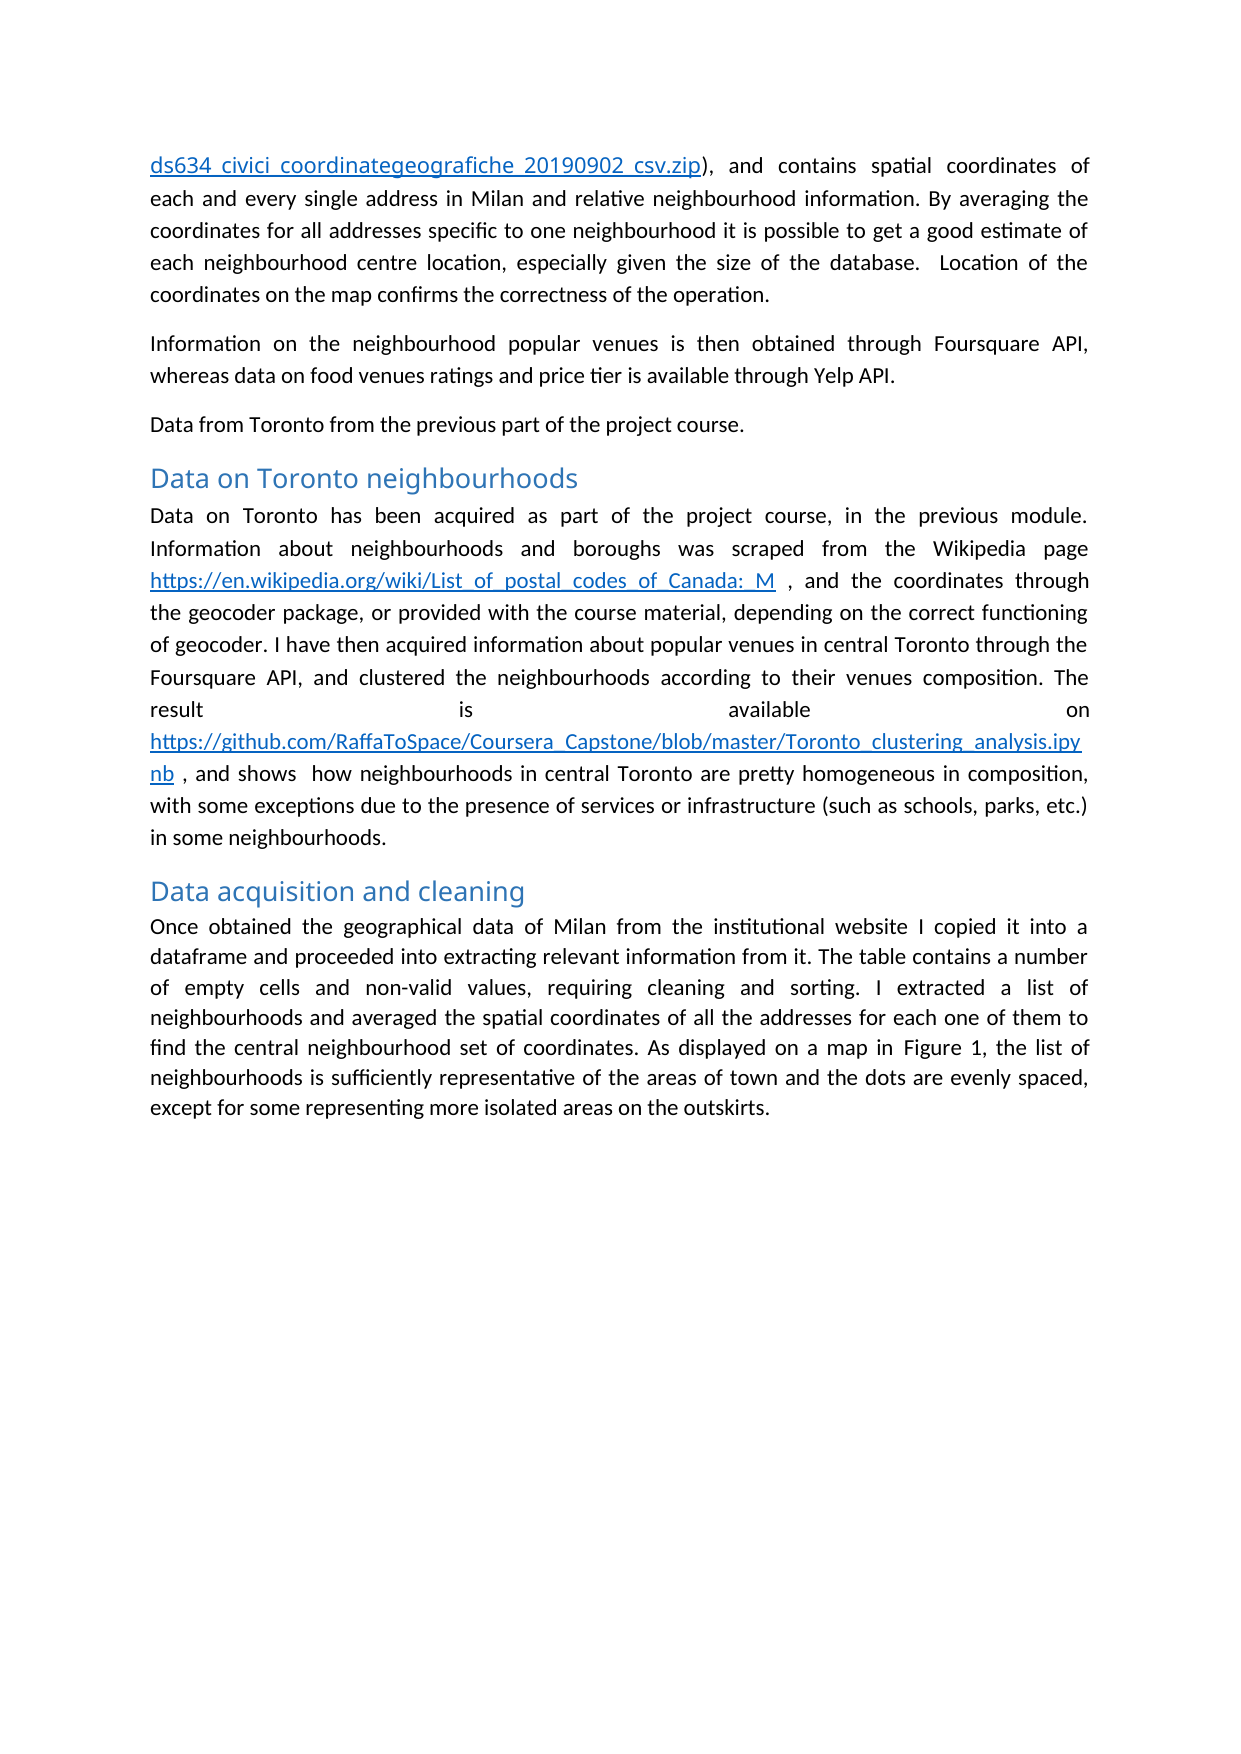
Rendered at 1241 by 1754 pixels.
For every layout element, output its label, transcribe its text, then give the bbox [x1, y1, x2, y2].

subtitle Data on Toronto neighbourhoods [150, 459, 1090, 496]
text Once obtained the geographical data of Milan from the institutional website I copied it into a dataframe and proceeded into extracting relevant information from it. The table contains a number of empty cells and non-valid values, requiring cleaning and sorting. I extracted a list of neighbourhoods and averaged the spatial coordinates of all the addresses for each one of them to find the central neighbourhood set of coordinates. As displayed on a map in Figure 1, the list of neighbourhoods is sufficiently representative of the areas of town and the dots are evenly spaced, except for some representing more isolated areas on the outskirts. [150, 912, 1090, 1121]
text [150, 150, 1090, 308]
text Information on the neighbourhood popular venues is then obtained through Foursquare API, whereas data on food venues ratings and price tier is available through Yelp API. [150, 329, 1090, 389]
text Data from Toronto from the previous part of the project course. [150, 410, 1090, 438]
text Data on Toronto has been acquired as part of the project course, in the previous module. Information about neighbourhoods and boroughs was scraped from the Wikipedia page https://en.wikipedia.org/wiki/List_of_postal_codes_of_Canada:_M , and the coordinates through the geocoder package, or provided with the course material, depending on the correct functioning of geocoder. I have then acquired information about popular venues in central Toronto through the Foursquare API, and clustered the neighbourhoods according to their venues composition. The result is available on https://github.com/RaffaToSpace/Coursera_Capstone/blob/master/Toronto_clustering_analysis.ipynb , and shows how neighbourhoods in central Toronto are pretty homogeneous in composition, with some exceptions due to the presence of services or infrastructure (such as schools, parks, etc.) in some neighbourhoods. [150, 502, 1090, 852]
subtitle Data acquisition and cleaning [150, 872, 1090, 909]
